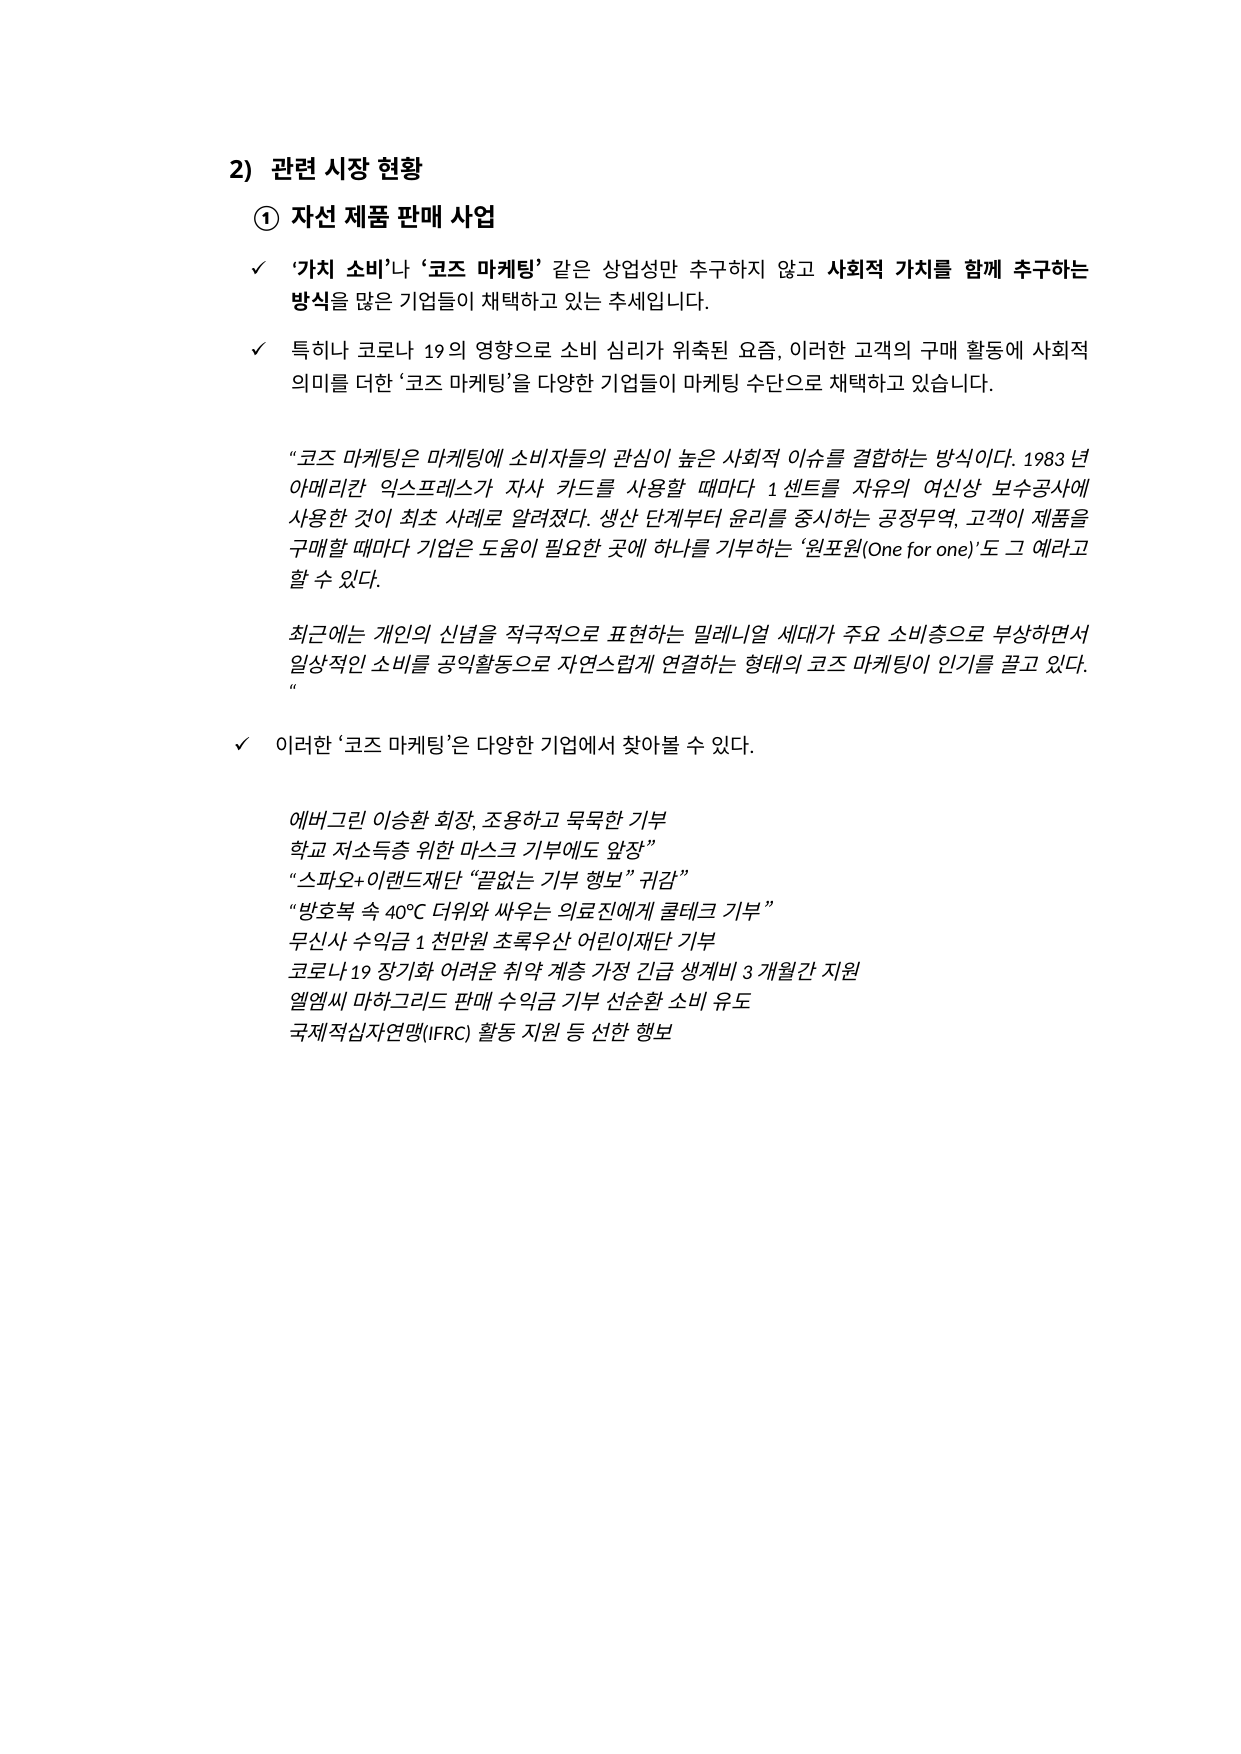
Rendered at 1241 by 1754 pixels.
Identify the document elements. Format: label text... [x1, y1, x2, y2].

text 국제적십자연맹(IFRC) 활동 지원 등 선한 행보 [287, 1016, 1090, 1046]
text 무신사 수익금 1천만원 초록우산 어린이재단 기부 [287, 925, 1090, 955]
text “스파오+이랜드재단 “끝없는 기부 행보” 귀감” [287, 865, 1090, 895]
text 코로나19 장기화 어려운 취약 계층 가정 긴급 생계비 3개월간 지원 [287, 955, 1090, 986]
list ‘가치 소비’나 ‘코즈 마케팅’ 같은 상업성만 추구하지 않고 사회적 가치를 함께 추구하는 방식을 많은 기업들이 채택하고 있는 추세입니다. [250, 253, 1090, 316]
text 엘엠씨 마하그리드 판매 수익금 기부 선순환 소비 유도 [287, 986, 1090, 1016]
list 특히나 코로나 19의 영향으로 소비 심리가 위축된 요즘, 이러한 고객의 구매 활동에 사회적 의미를 더한 ‘코즈 마케팅’을 다양한 기업들이 마케팅 수단으로 채택하고 있습니다. [250, 335, 1090, 397]
text “코즈 마케팅은 마케팅에 소비자들의 관심이 높은 사회적 이슈를 결합하는 방식이다. 1983년 아메리칸 익스프레스가 자사 카드를 사용할 때마다 1센트를 자유의 여신상 보수공사에 사용한 것이 최초 사례로 알려졌다. 생산 단계부터 윤리를 중시하는 공정무역, 고객이 제품을 구매할 때마다 기업은 도움이 필요한 곳에 하나를 기부하는 ‘원포원(One for one)’도 그 예라고 할 수 있다. [287, 442, 1090, 593]
list 관련 시장 현황 [229, 150, 1090, 186]
text 에버그린 이승환 회장, 조용하고 묵묵한 기부 [287, 804, 1090, 834]
list 이러한 ‘코즈 마케팅’은 다양한 기업에서 찾아볼 수 있다. [233, 730, 1090, 760]
text “방호복 속 40℃ 더위와 싸우는 의료진에게 쿨테크 기부” [287, 895, 1090, 925]
text 최근에는 개인의 신념을 적극적으로 표현하는 밀레니얼 세대가 주요 소비층으로 부상하면서 일상적인 소비를 공익활동으로 자연스럽게 연결하는 형태의 코즈 마케팅이 인기를 끌고 있다. “ [287, 618, 1090, 704]
list 자선 제품 판매 사업 [250, 197, 1090, 233]
text 학교 저소득층 위한 마스크 기부에도 앞장” [287, 834, 1090, 865]
